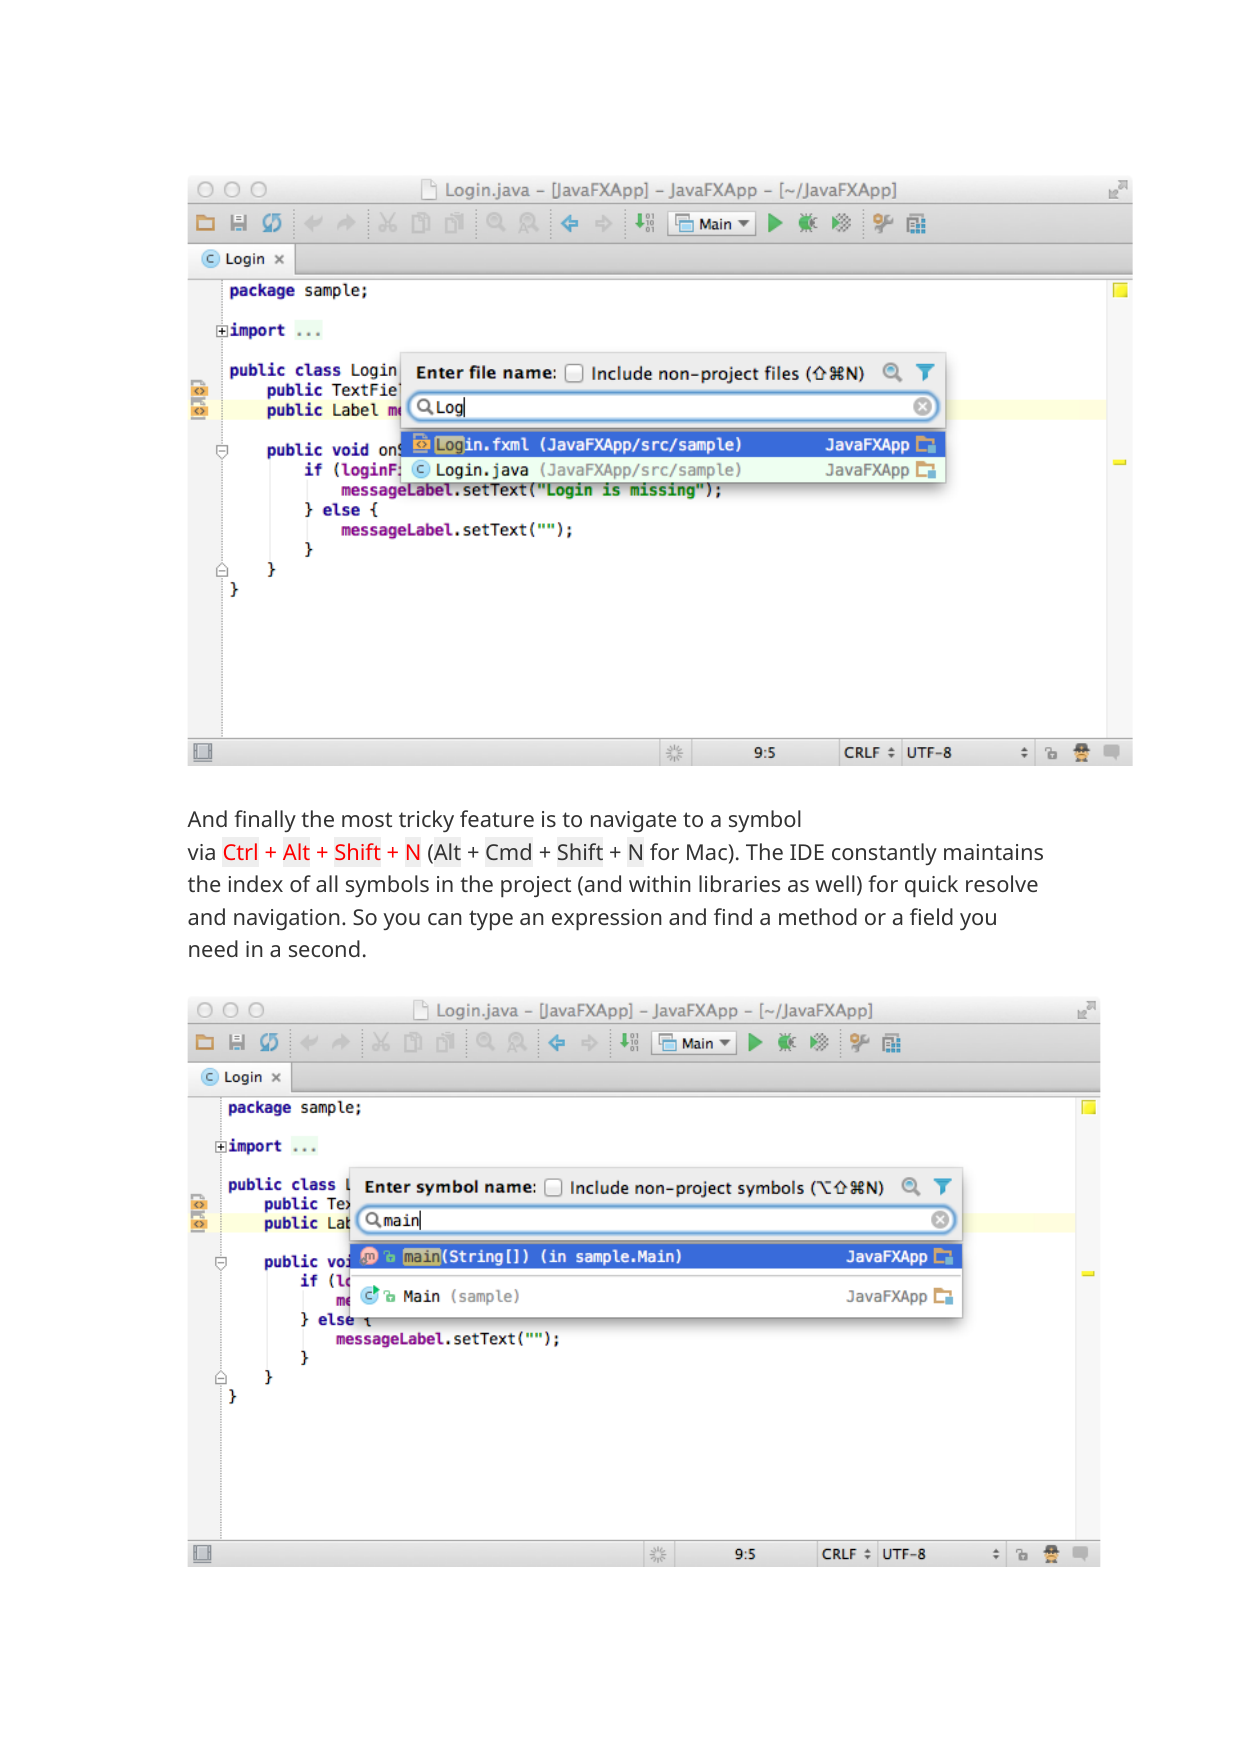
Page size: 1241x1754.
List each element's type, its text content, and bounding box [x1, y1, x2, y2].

picture [187, 996, 1101, 1567]
picture [187, 175, 1133, 766]
text And finally the most tricky feature is to navigate to a symbol via Ctrl + Alt + Shift + N (Alt + Cmd + Shift + N for Mac). The IDE constantly maintains the index of all symbols in the project (and within libraries as well) for quick resolve and navigation. So you can type an expression and find a method or a field you need in a second. [187, 803, 1053, 965]
